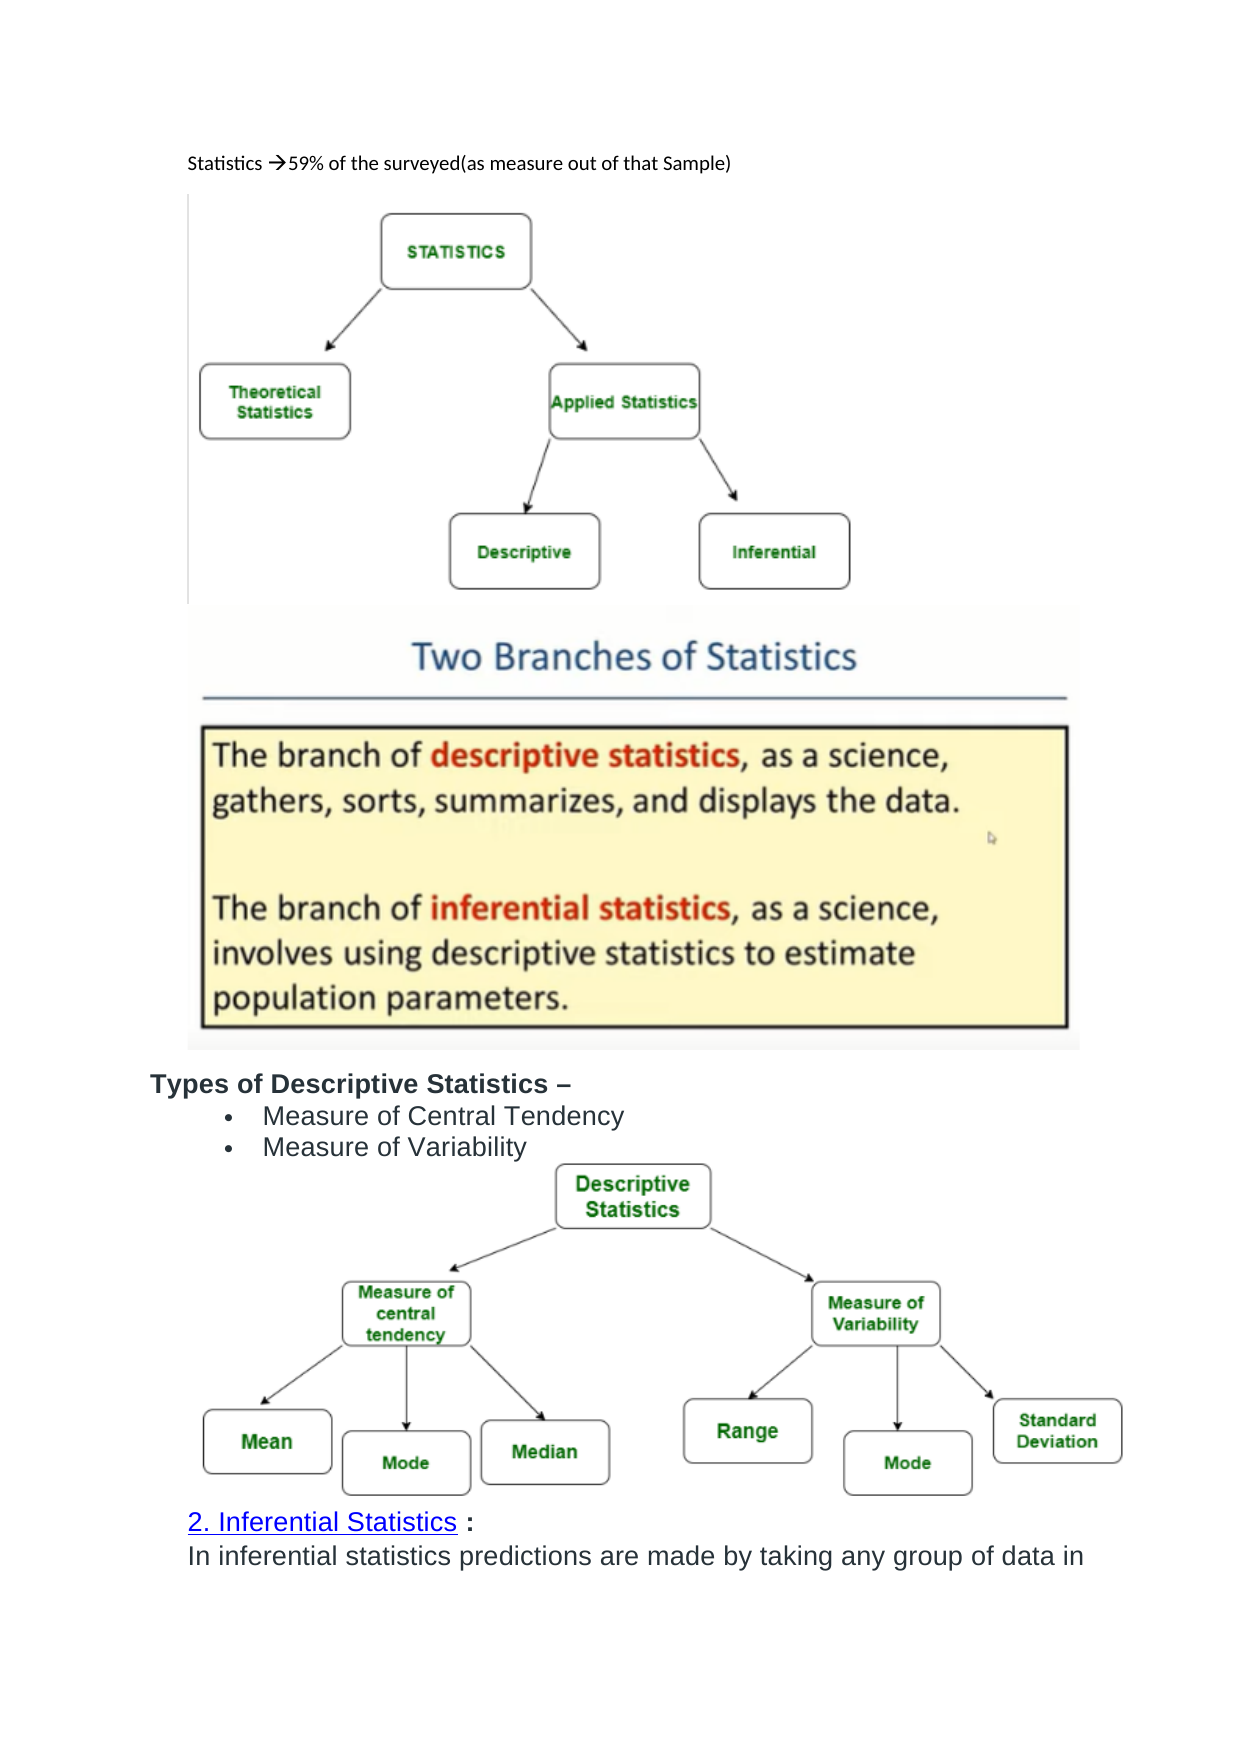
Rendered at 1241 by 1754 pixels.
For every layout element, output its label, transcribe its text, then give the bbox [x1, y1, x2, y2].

text Types of Descriptive Statistics – [150, 1068, 1090, 1099]
list Measure of Central Tendency [225, 1099, 1090, 1131]
text Statistics 59% of the surveyed(as measure out of that Sample) [187, 150, 1090, 175]
picture [187, 194, 857, 604]
picture [187, 605, 1080, 1050]
picture [187, 1162, 1128, 1504]
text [187, 1504, 1090, 1571]
list Measure of Variability [225, 1131, 1090, 1162]
